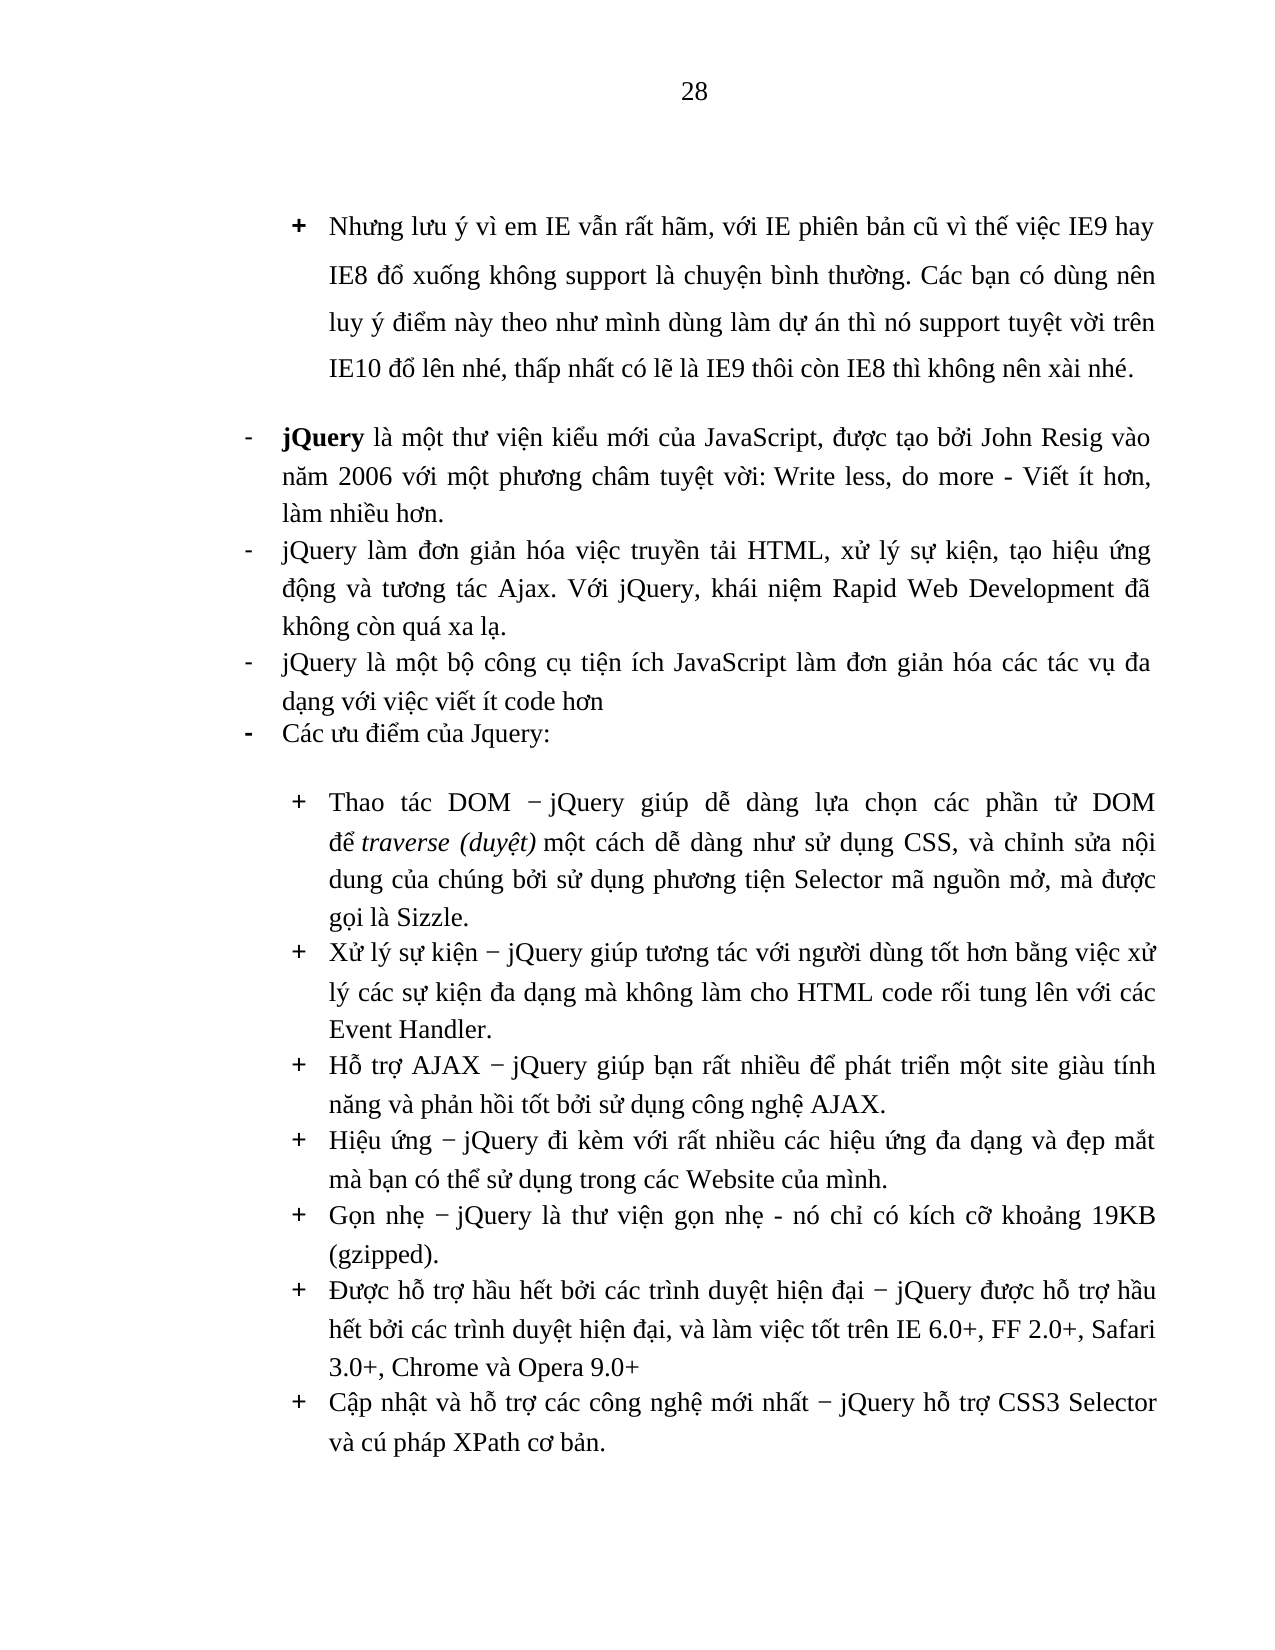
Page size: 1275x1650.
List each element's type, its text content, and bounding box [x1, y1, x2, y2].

list jQuery là một thư viện kiểu mới của JavaScript, được tạo bởi John Resig vào năm 2006 với một phương châm tuyệt vời: Write less, do more - Viết ít hơn, làm nhiều hơn. [244, 416, 1152, 528]
list jQuery là một bộ công cụ tiện ích JavaScript làm đơn giản hóa các tác vụ đa dạng với việc viết ít code hơn [244, 641, 1152, 716]
list jQuery làm đơn giản hóa việc truyền tải HTML, xử lý sự kiện, tạo hiệu ứng động và tương tác Ajax. Với jQuery, khái niệm Rapid Web Development đã không còn quá xa lạ. [244, 528, 1152, 641]
list Xử lý sự kiện − jQuery giúp tương tác với người dùng tốt hơn bằng việc xử lý các sự kiện đa dạng mà không làm cho HTML code rối tung lên với các Event Handler. [291, 932, 1157, 1044]
list Thao tác DOM − jQuery giúp dễ dàng lựa chọn các phần tử DOM để traverse (duyệt) một cách dễ dàng như sử dụng CSS, và chỉnh sửa nội dung của chúng bởi sử dụng phương tiện Selector mã nguồn mở, mà được gọi là Sizzle. [291, 782, 1157, 932]
list Nhưng lưu ý vì em IE vẫn rất hãm, với IE phiên bản cũ vì thế việc IE9 hay IE8 đổ xuống không support là chuyện bình thường. Các bạn có dùng nên luy ý điểm này theo như mình dùng làm dự án thì nó support tuyệt vời trên IE10 đổ lên nhé, thấp nhất có lẽ là IE9 thôi còn IE8 thì không nên xài nhé. [291, 207, 1157, 384]
list Hỗ trợ AJAX − jQuery giúp bạn rất nhiều để phát triển một site giàu tính năng và phản hồi tốt bởi sử dụng công nghệ AJAX. [291, 1044, 1157, 1119]
list Hiệu ứng − jQuery đi kèm với rất nhiều các hiệu ứng đa dạng và đẹp mắt mà bạn có thể sử dụng trong các Website của mình. [291, 1119, 1157, 1194]
list Được hỗ trợ hầu hết bởi các trình duyệt hiện đại − jQuery được hỗ trợ hầu hết bởi các trình duyệt hiện đại, và làm việc tốt trên IE 6.0+, FF 2.0+, Safari 3.0+, Chrome và Opera 9.0+ [291, 1269, 1157, 1382]
list Cập nhật và hỗ trợ các công nghệ mới nhất − jQuery hỗ trợ CSS3 Selector và cú pháp XPath cơ bản. [291, 1382, 1157, 1457]
list Các ưu điểm của Jquery: [244, 716, 1157, 749]
list Gọn nhẹ − jQuery là thư viện gọn nhẹ - nó chỉ có kích cỡ khoảng 19KB (gzipped). [291, 1194, 1157, 1269]
